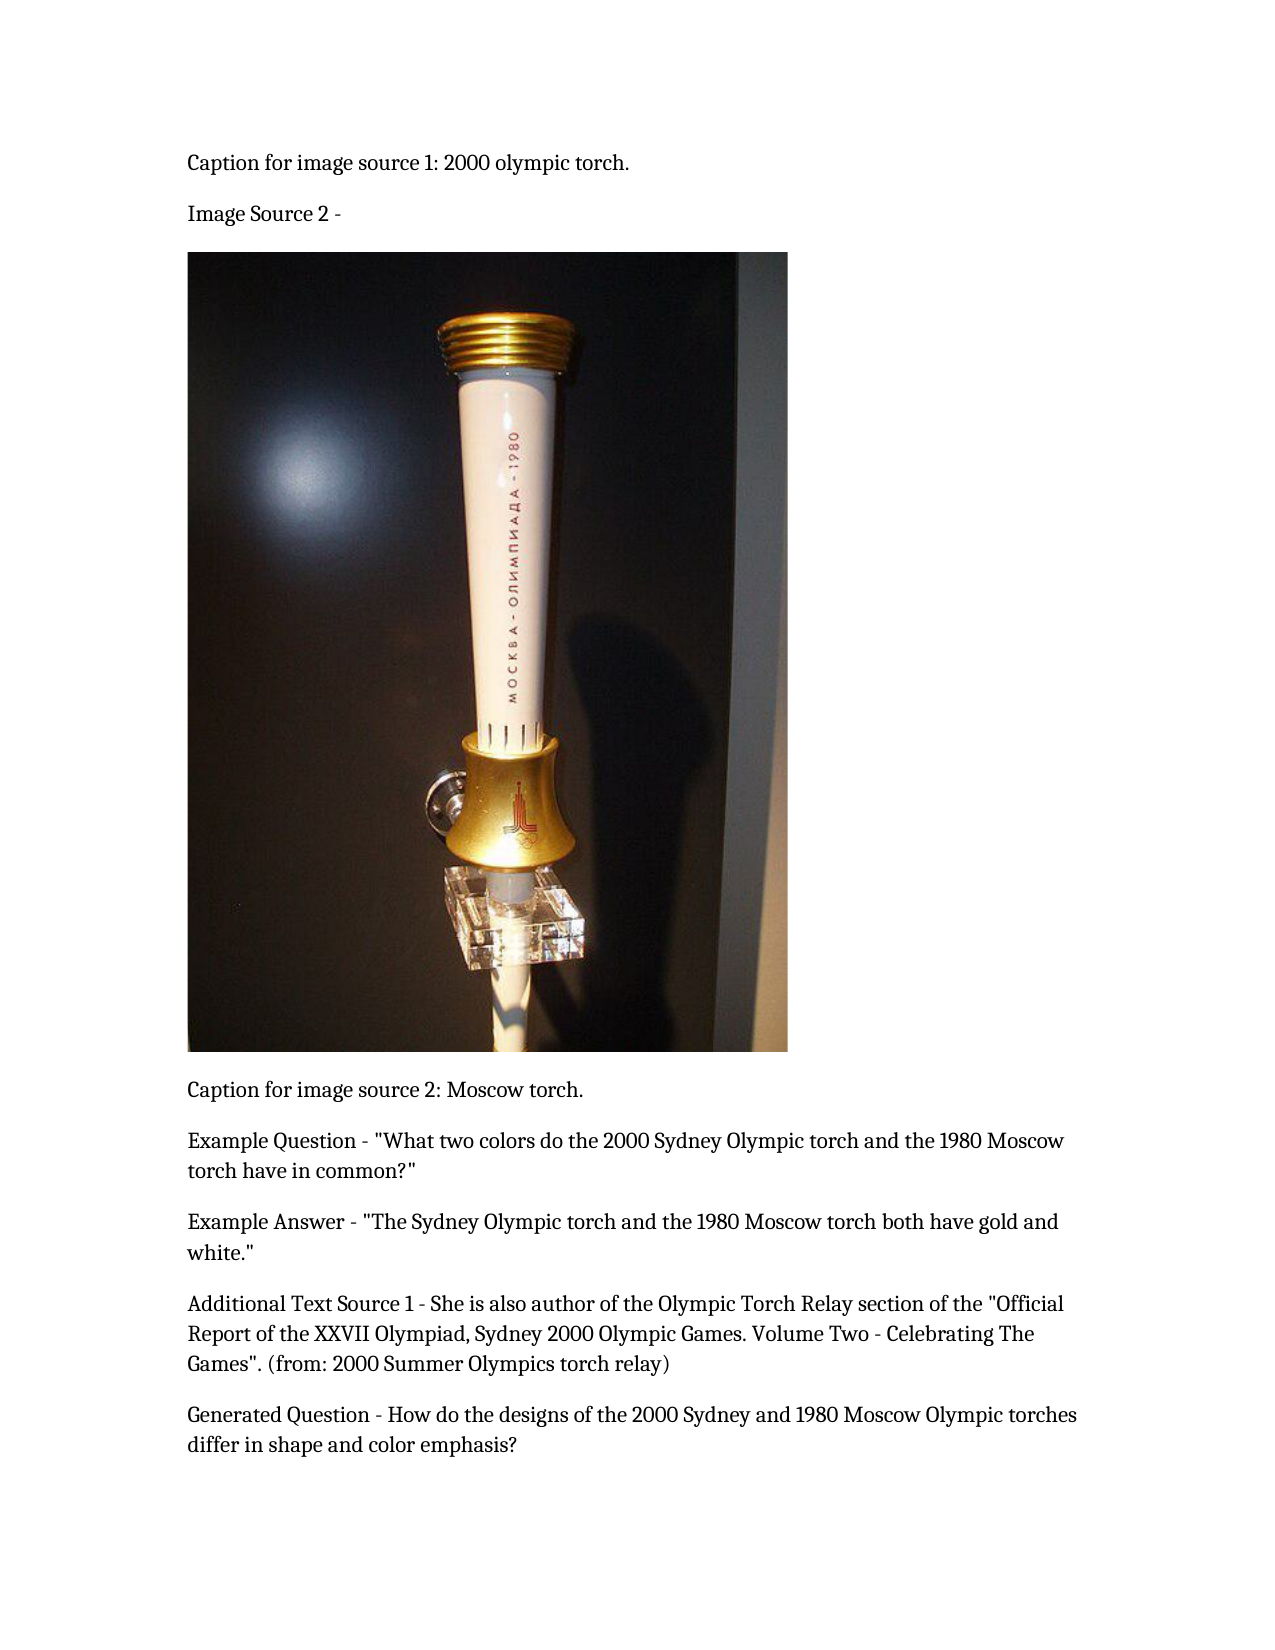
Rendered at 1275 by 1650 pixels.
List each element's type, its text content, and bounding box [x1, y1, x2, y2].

text Caption for image source 1: 2000 olympic torch. [187, 150, 1087, 176]
picture [187, 252, 788, 1052]
text Example Answer - "The Sydney Olympic torch and the 1980 Moscow torch both have gold and white." [187, 1209, 1087, 1266]
text Caption for image source 2: Moscow torch. [187, 1077, 1087, 1103]
text Generated Question - How do the designs of the 2000 Sydney and 1980 Moscow Olympic torches differ in shape and color emphasis? [187, 1402, 1087, 1458]
text Image Source 2 - [187, 201, 1087, 227]
text Example Question - "What two colors do the 2000 Sydney Olympic torch and the 1980 Moscow torch have in common?" [187, 1128, 1087, 1184]
text Additional Text Source 1 - She is also author of the Olympic Torch Relay section of the "Official Report of the XXVII Olympiad, Sydney 2000 Olympic Games. Volume Two - Celebrating The Games". (from: 2000 Summer Olympics torch relay) [187, 1290, 1087, 1377]
